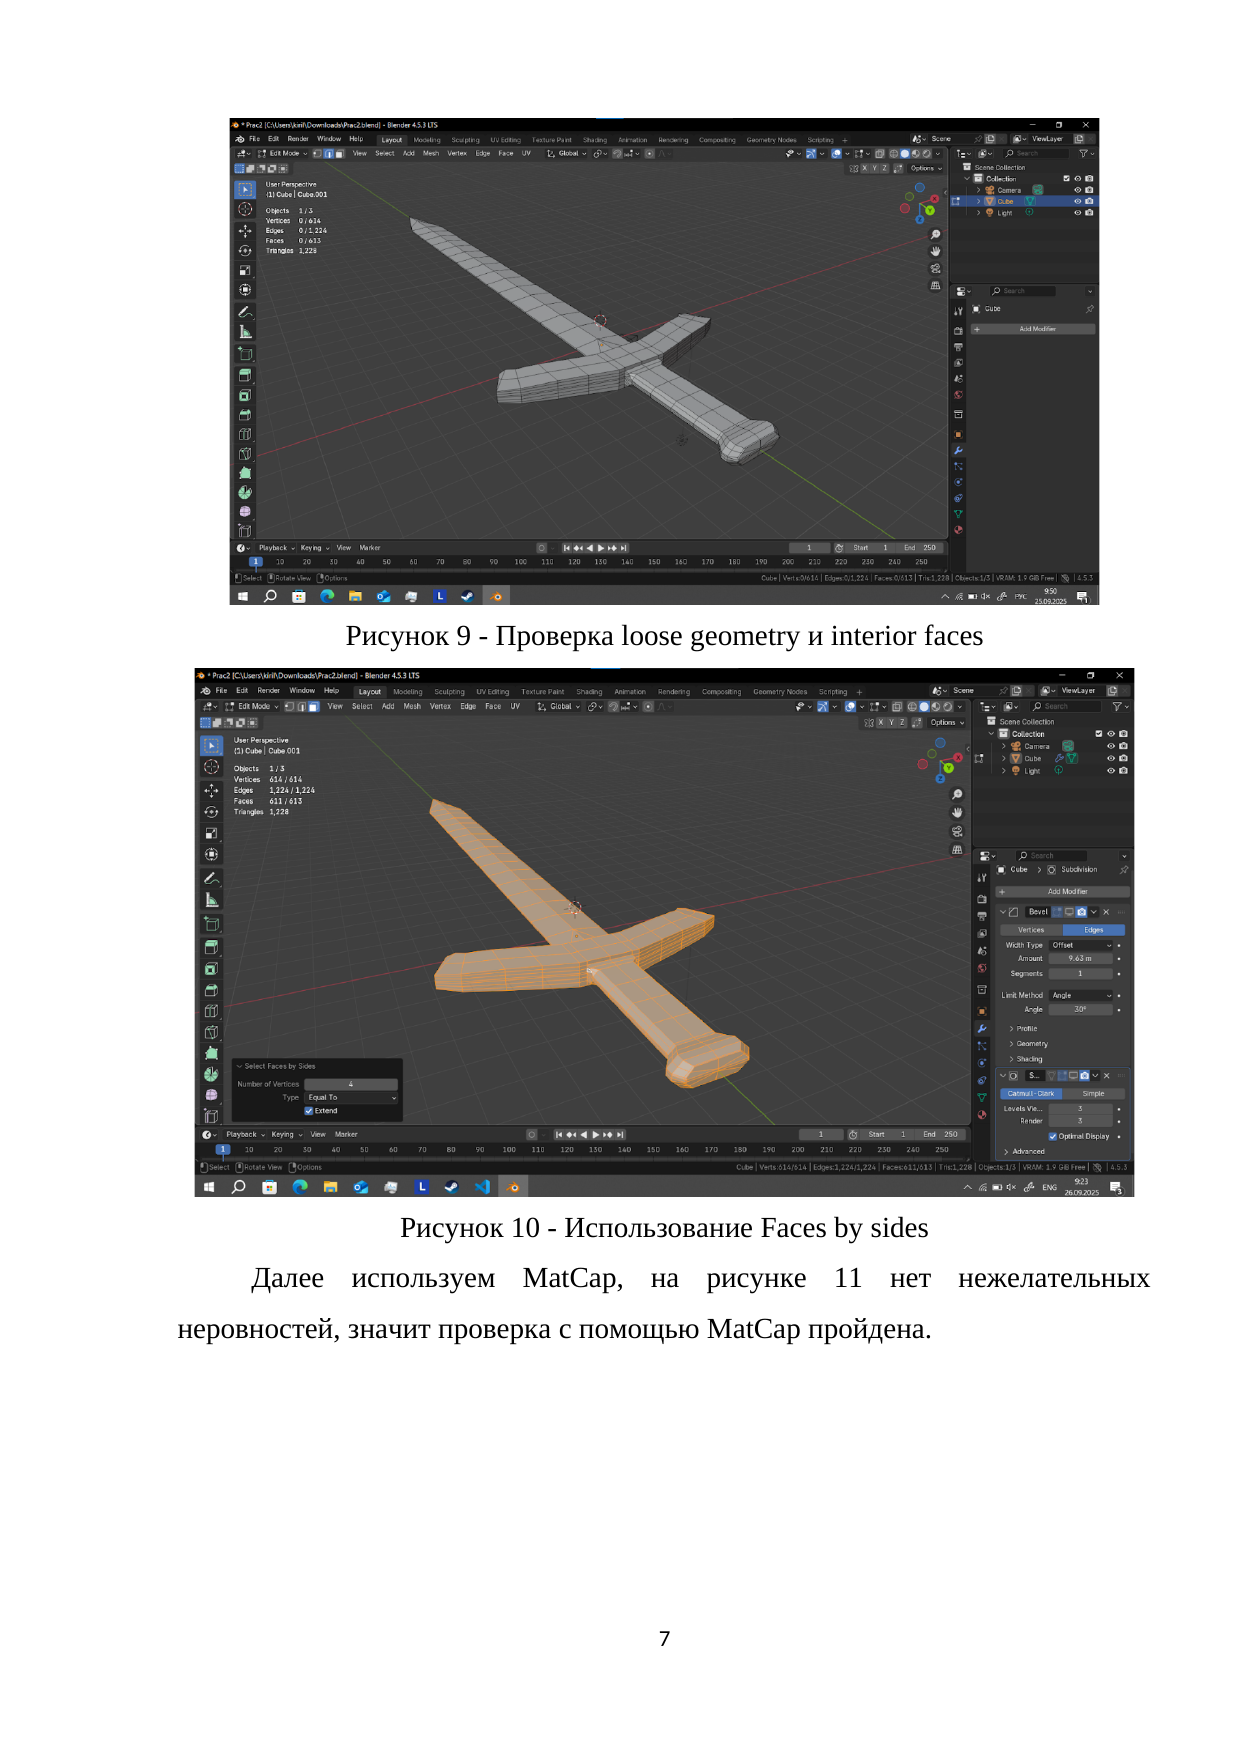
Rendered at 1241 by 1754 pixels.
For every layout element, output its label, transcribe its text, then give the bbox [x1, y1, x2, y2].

picture [229, 118, 1100, 605]
text Рисунок 9 - Проверка loose geometry и interior faces [177, 618, 1152, 652]
picture [194, 668, 1135, 1197]
text Рисунок 10 - Использование Faces by sides [177, 1210, 1152, 1244]
text Далее используем MatCap, на рисунке 11 нет нежелательных неровностей, значит проверка с помощью MatCap пройдена. [177, 1260, 1152, 1344]
